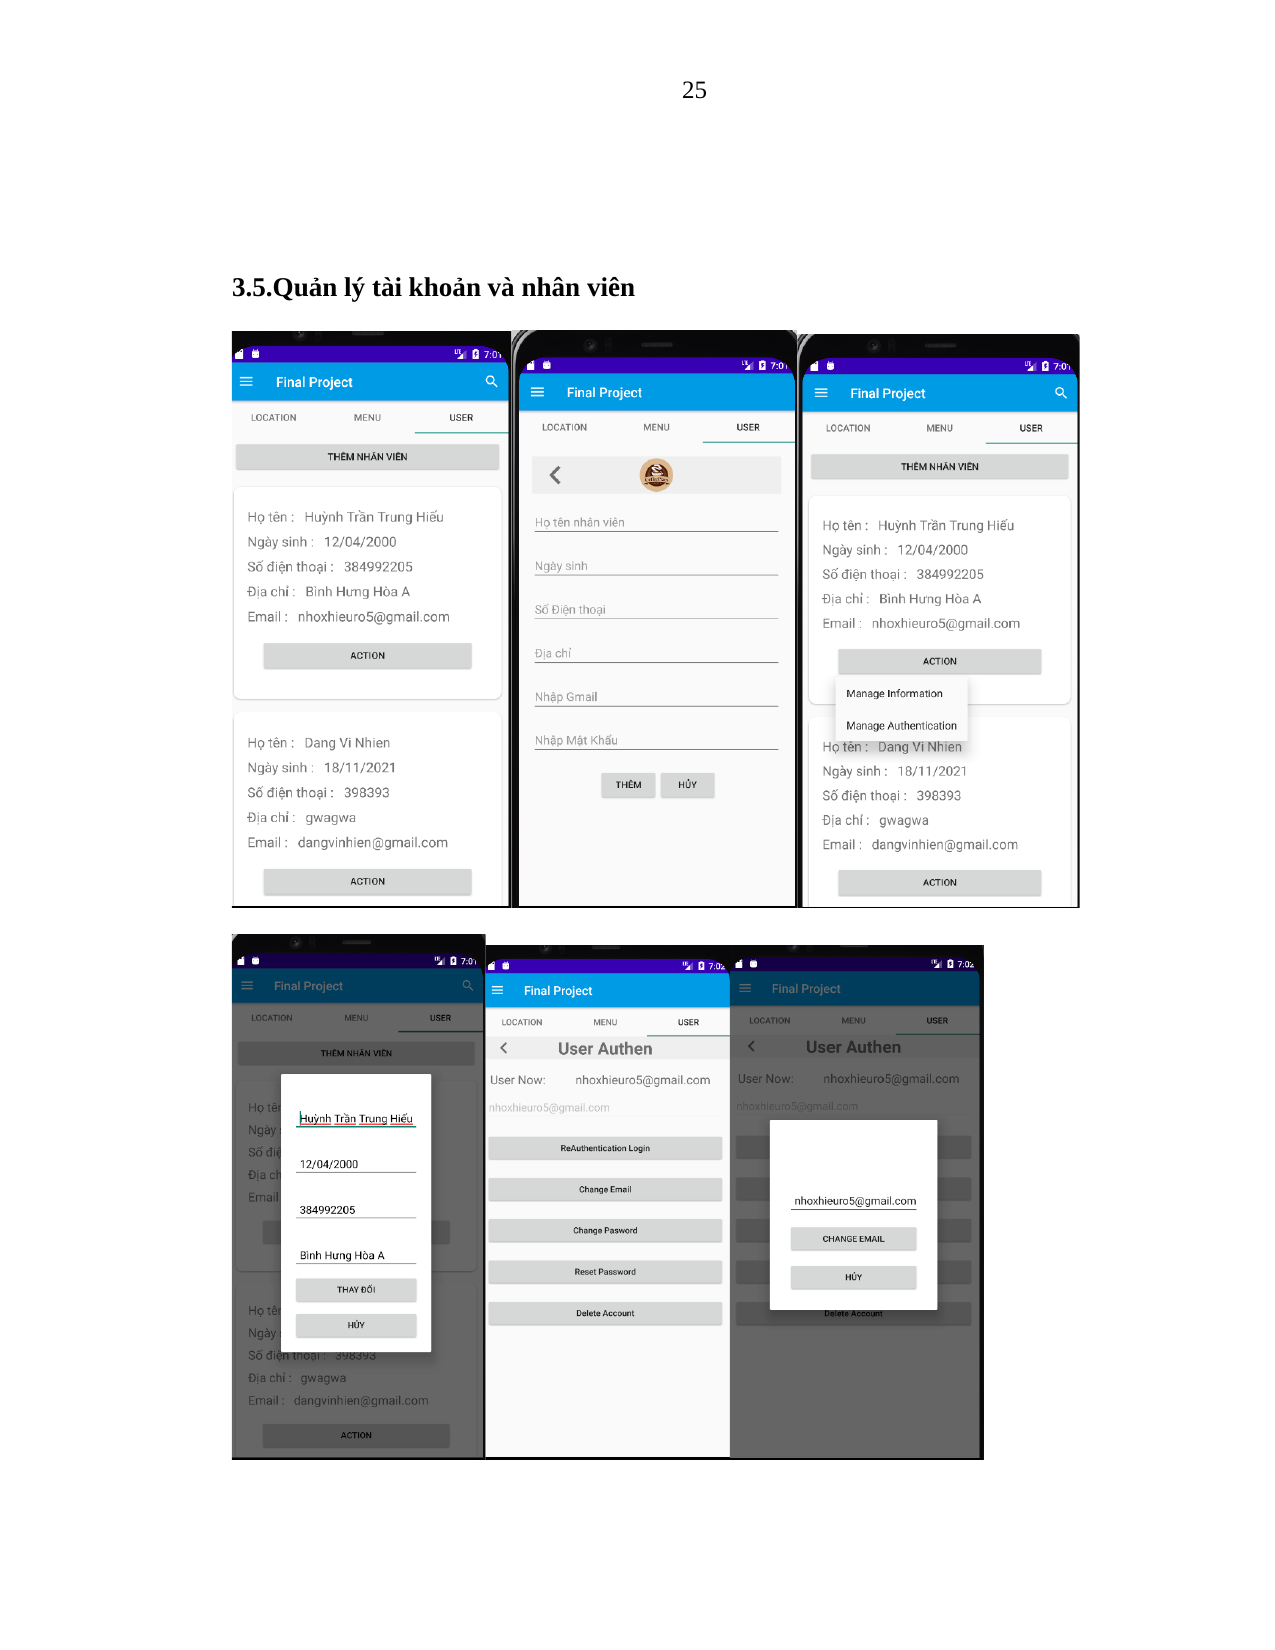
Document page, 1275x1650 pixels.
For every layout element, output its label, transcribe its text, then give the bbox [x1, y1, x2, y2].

picture [231, 934, 984, 1460]
subtitle 3.5.Quản lý tài khoản và nhân viên [232, 271, 1157, 302]
picture [231, 330, 1080, 908]
picture [328, 378, 332, 388]
